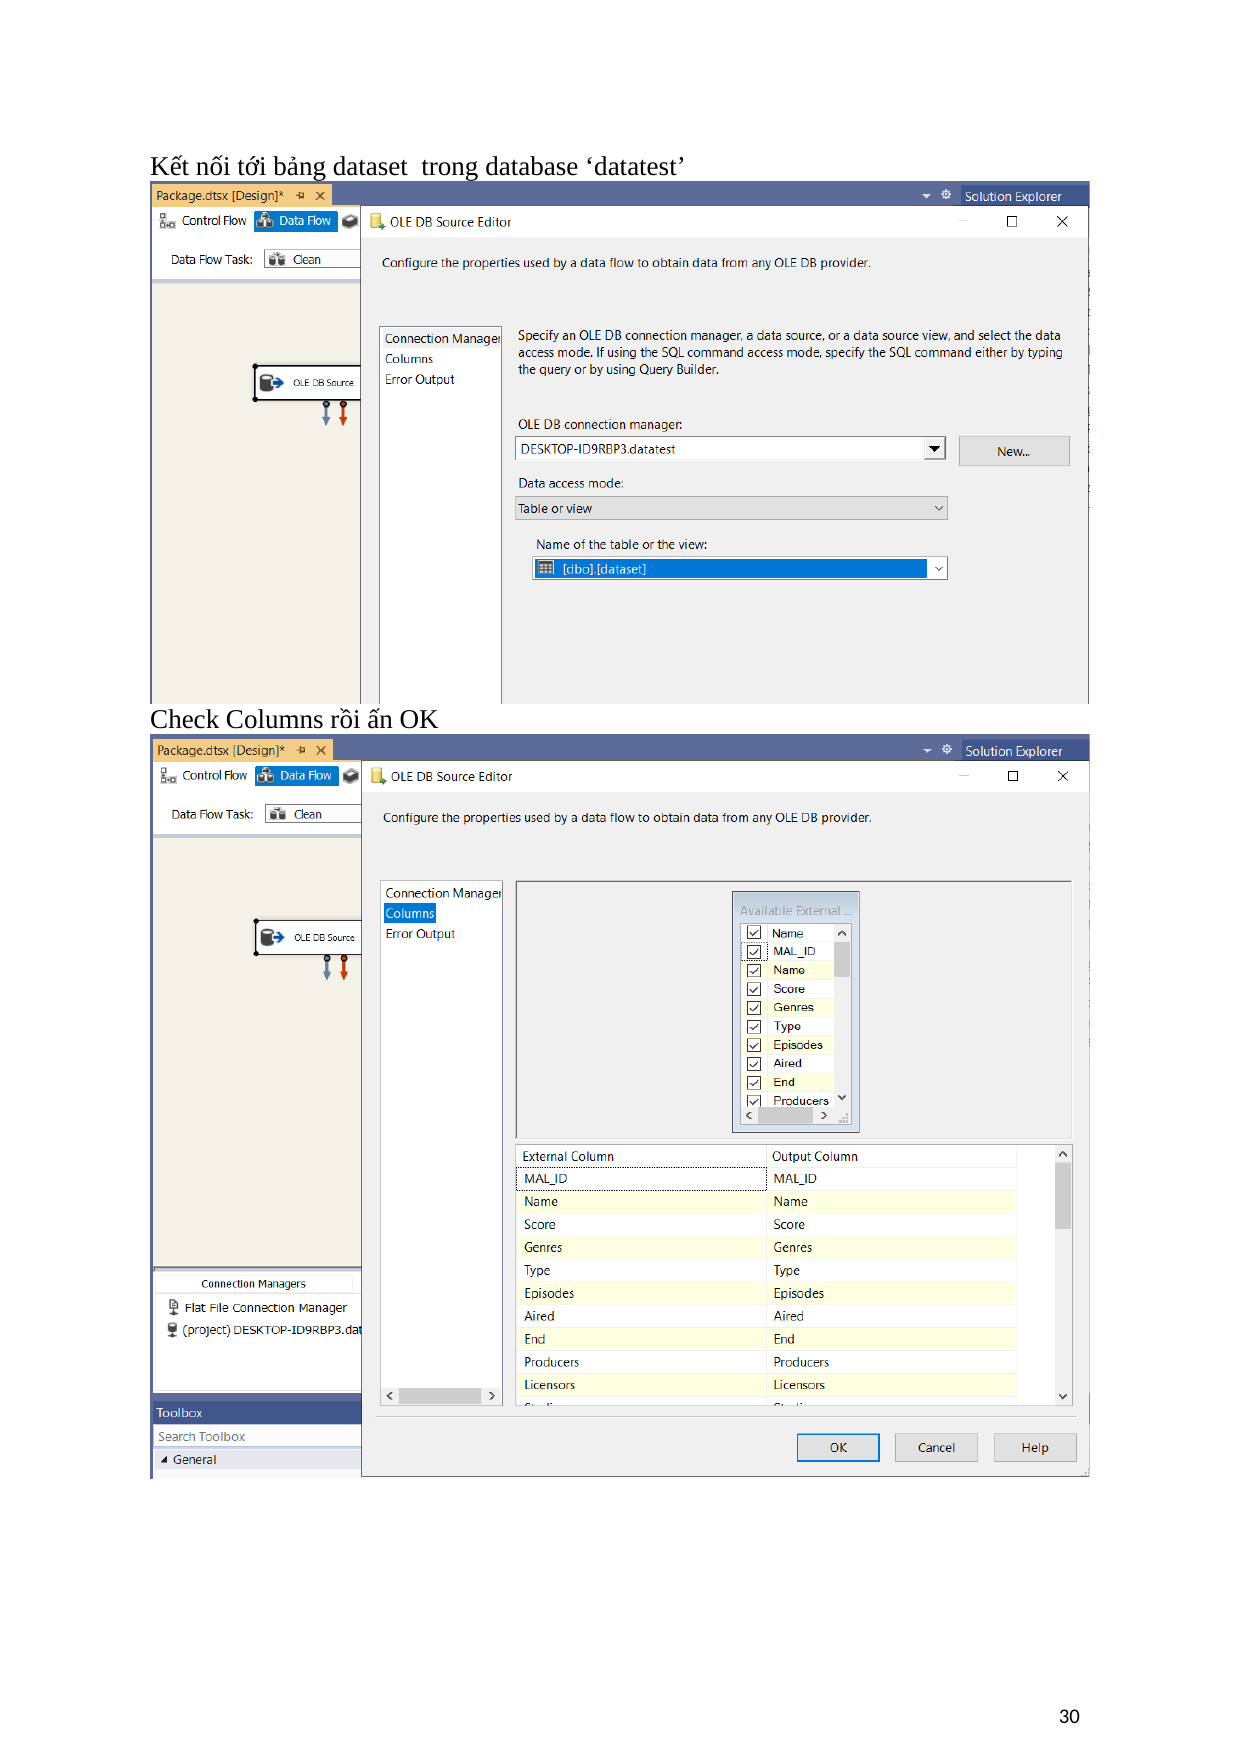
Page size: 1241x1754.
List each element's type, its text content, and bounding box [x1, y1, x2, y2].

text Kết nối tới bảng dataset trong database ‘datatest’ [150, 150, 1090, 181]
text Check Columns rồi ấn OK [150, 704, 1090, 734]
picture [150, 181, 1090, 704]
picture [150, 734, 1090, 1479]
